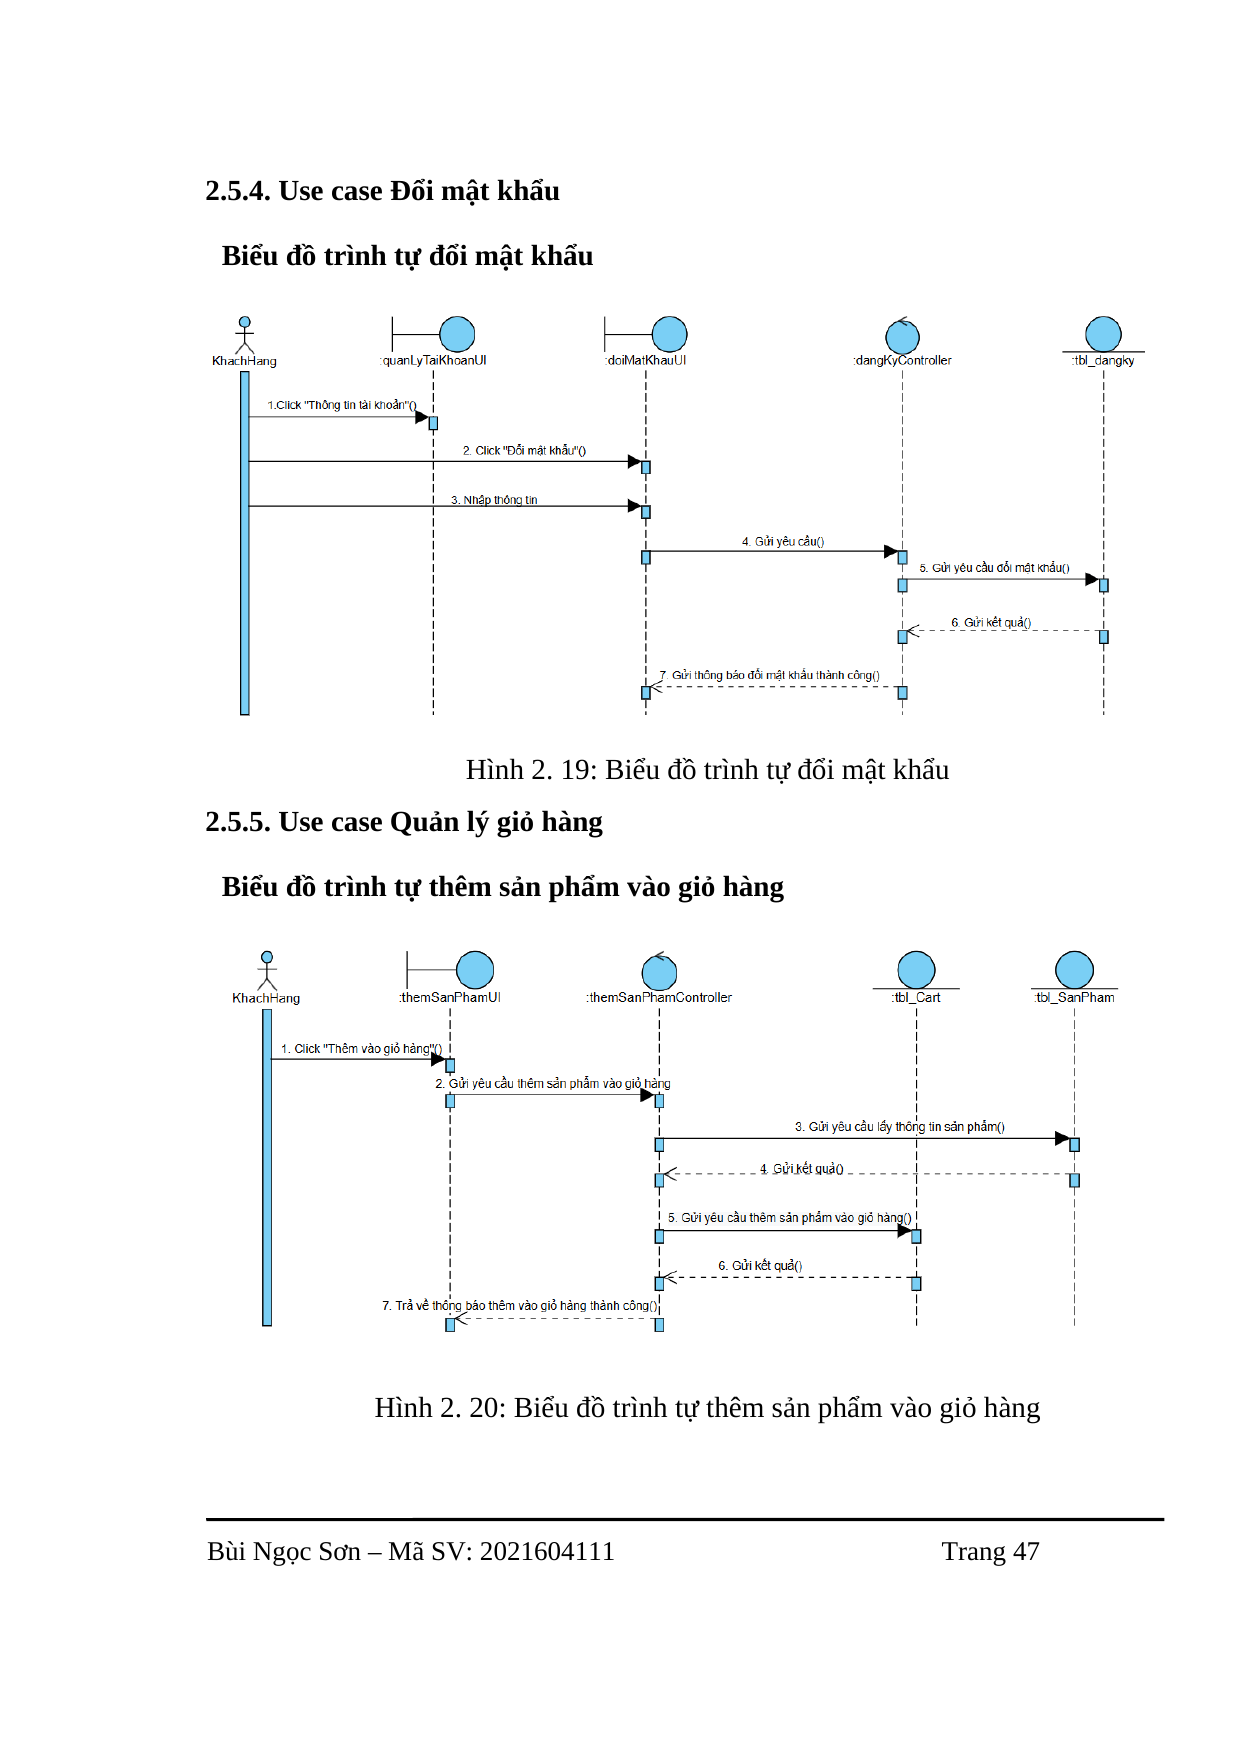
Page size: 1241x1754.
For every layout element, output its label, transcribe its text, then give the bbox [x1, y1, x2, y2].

text Biểu đồ trình tự thêm sản phẩm vào giỏ hàng [222, 869, 1122, 902]
subtitle 2.5.5. Use case Quản lý giỏ hàng [205, 804, 1122, 837]
text Biểu đồ trình tự đổi mật khẩu [222, 238, 1122, 272]
picture [206, 924, 1165, 1364]
text Hình 2. 20: Biểu đồ trình tự thêm sản phẩm vào giỏ hàng [234, 1390, 1122, 1423]
subtitle 2.5.4. Use case Đổi mật khẩu [205, 173, 1122, 206]
picture [206, 294, 1165, 726]
text Hình 2. 19: Biểu đồ trình tự đổi mật khẩu [234, 752, 1122, 785]
